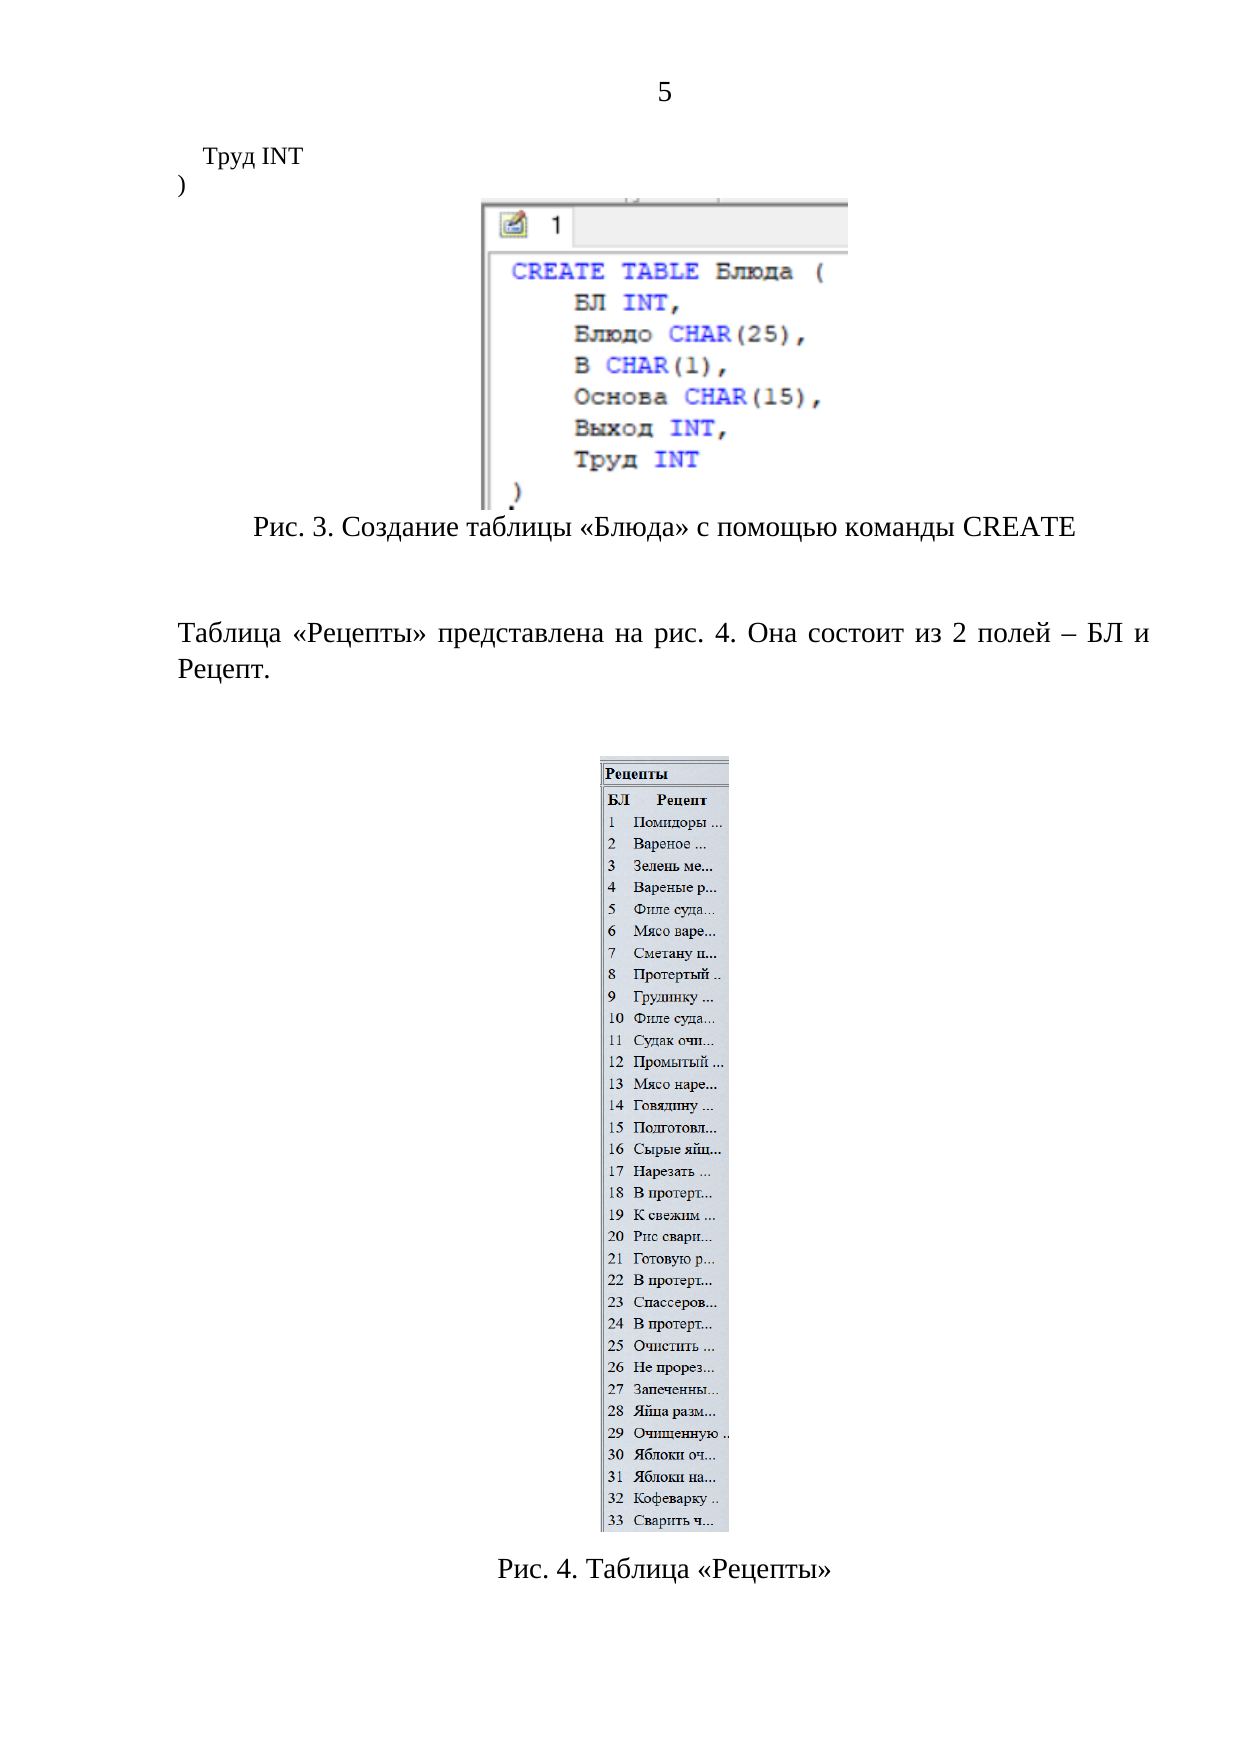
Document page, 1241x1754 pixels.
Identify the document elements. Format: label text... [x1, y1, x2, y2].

text Рис. 3. Создание таблицы «Блюда» с помощью команды CREATE [177, 509, 1152, 543]
text Таблица «Рецепты» представлена на рис. 4. Она состоит из 2 полей – БЛ и Рецепт. [177, 615, 1152, 684]
text Труд INT [177, 141, 1152, 169]
text ) [177, 169, 1152, 198]
picture [480, 198, 848, 510]
picture [600, 756, 729, 1532]
text Рис. 4. Таблица «Рецепты» [177, 1551, 1152, 1584]
